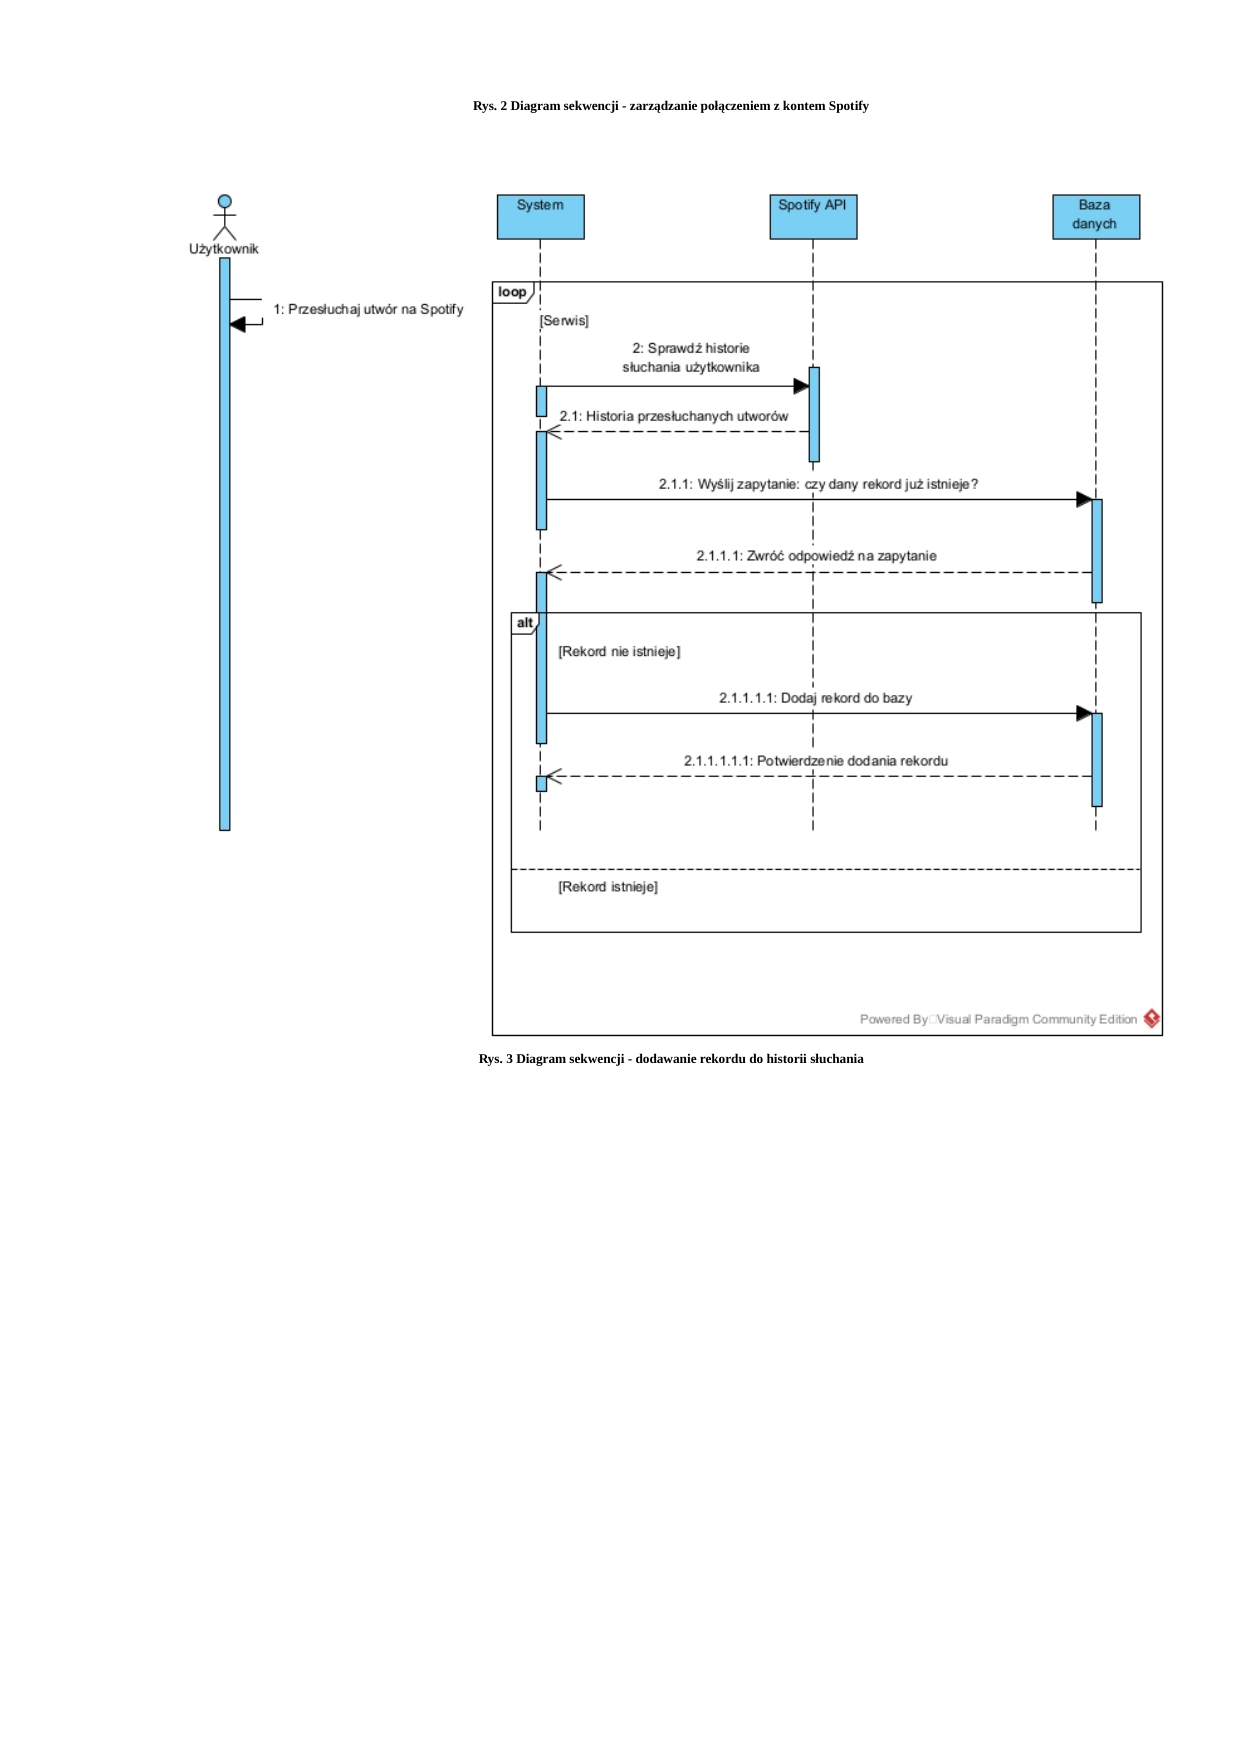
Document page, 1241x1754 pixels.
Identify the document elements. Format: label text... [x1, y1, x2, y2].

picture [174, 192, 1167, 1040]
text Rys. 3 Diagram sekwencji - dodawanie rekordu do historii słuchania [208, 1040, 1134, 1066]
text Rys. 2 Diagram sekwencji - zarządzanie połączeniem z kontem Spotify [208, 87, 1134, 114]
